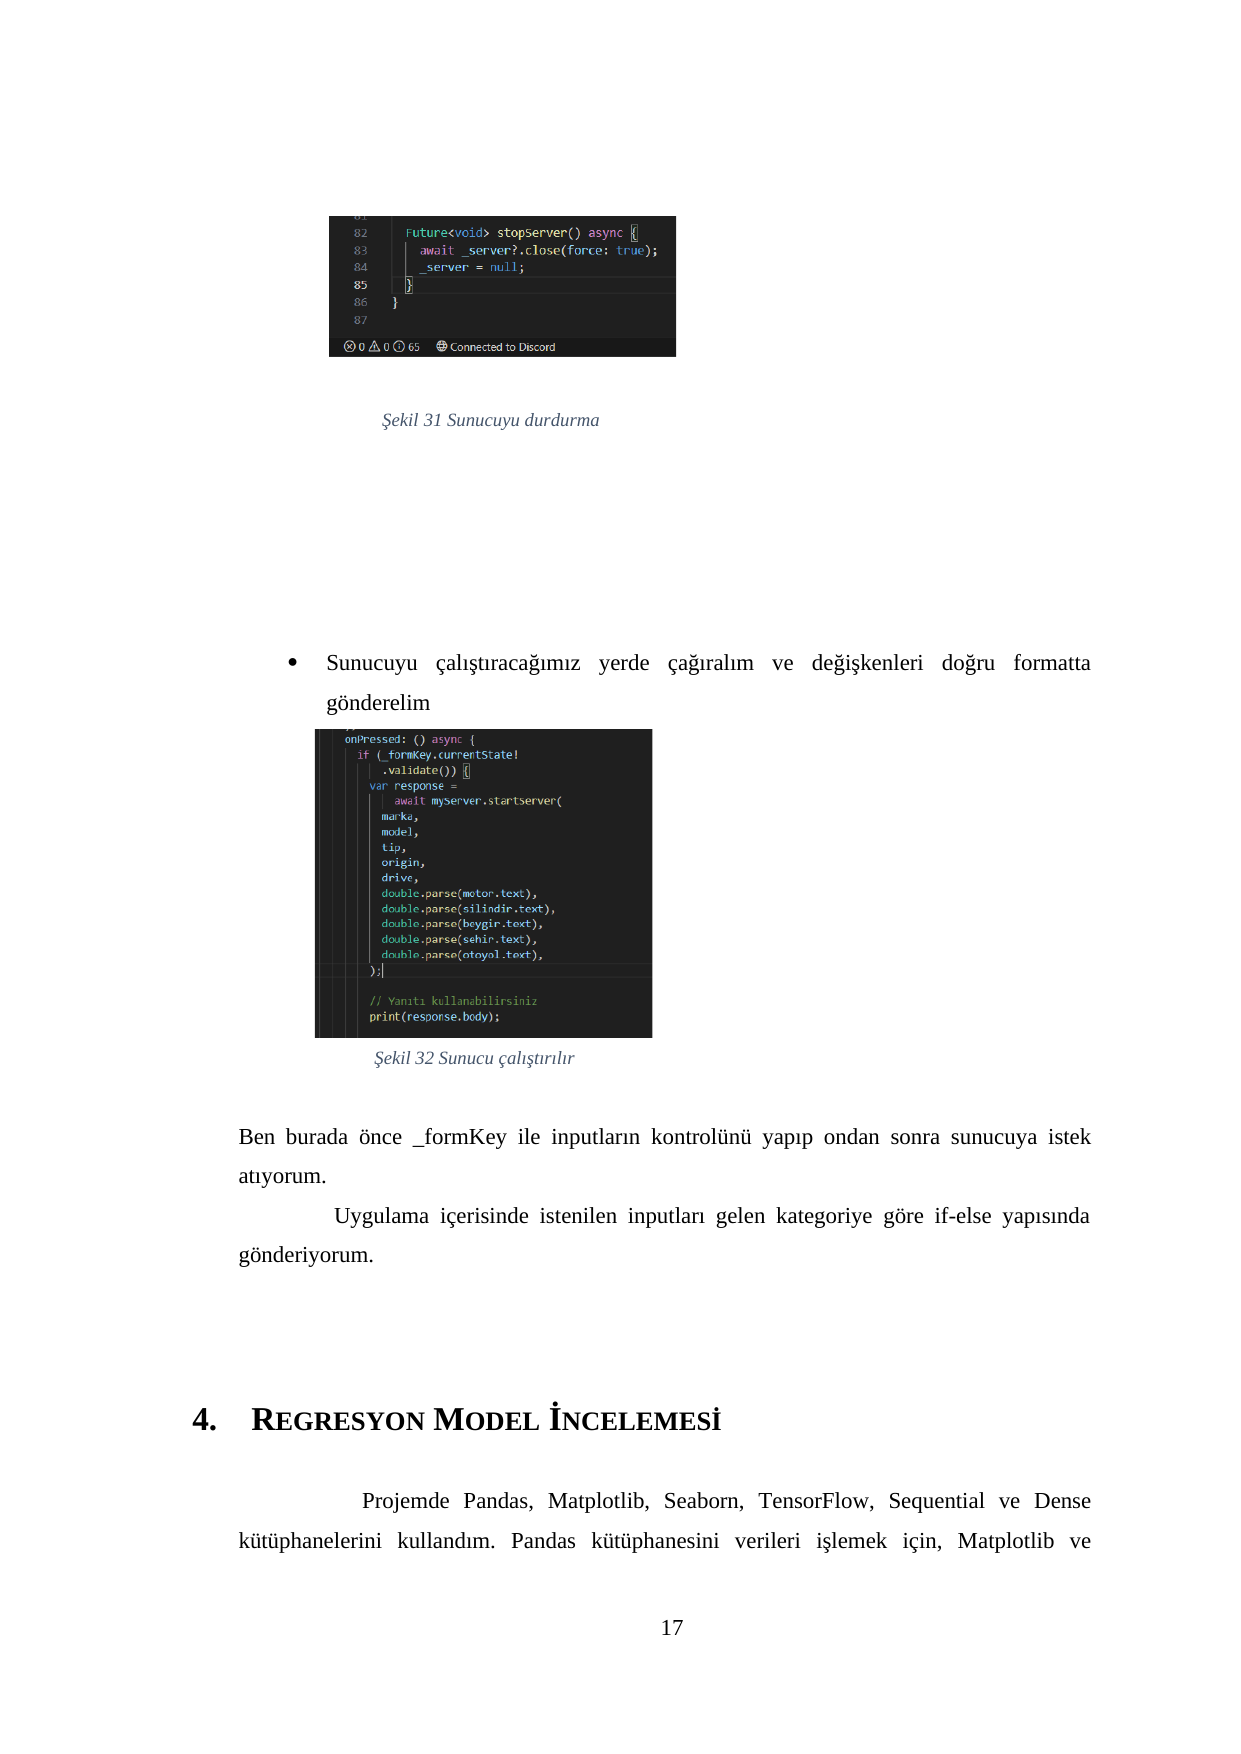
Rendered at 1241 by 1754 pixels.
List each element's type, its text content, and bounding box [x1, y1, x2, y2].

list Sunucuyu çalıştıracağımız yerde çağıralım ve değişkenleri doğru formatta gönderelim [288, 649, 1092, 715]
list Uygulama içerisinde istenilen inputları gelen kategoriye göre if-else yapısında gönderiyorum. [238, 1202, 1092, 1268]
list Regresyon Model İncelemesi [192, 1399, 1092, 1437]
list Ben burada önce _formKey ile inputların kontrolünü yapıp ondan sonra sunucuya istek atıyorum. [238, 1123, 1092, 1189]
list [238, 1487, 1092, 1553]
picture [330, 216, 677, 357]
picture [314, 729, 653, 1038]
